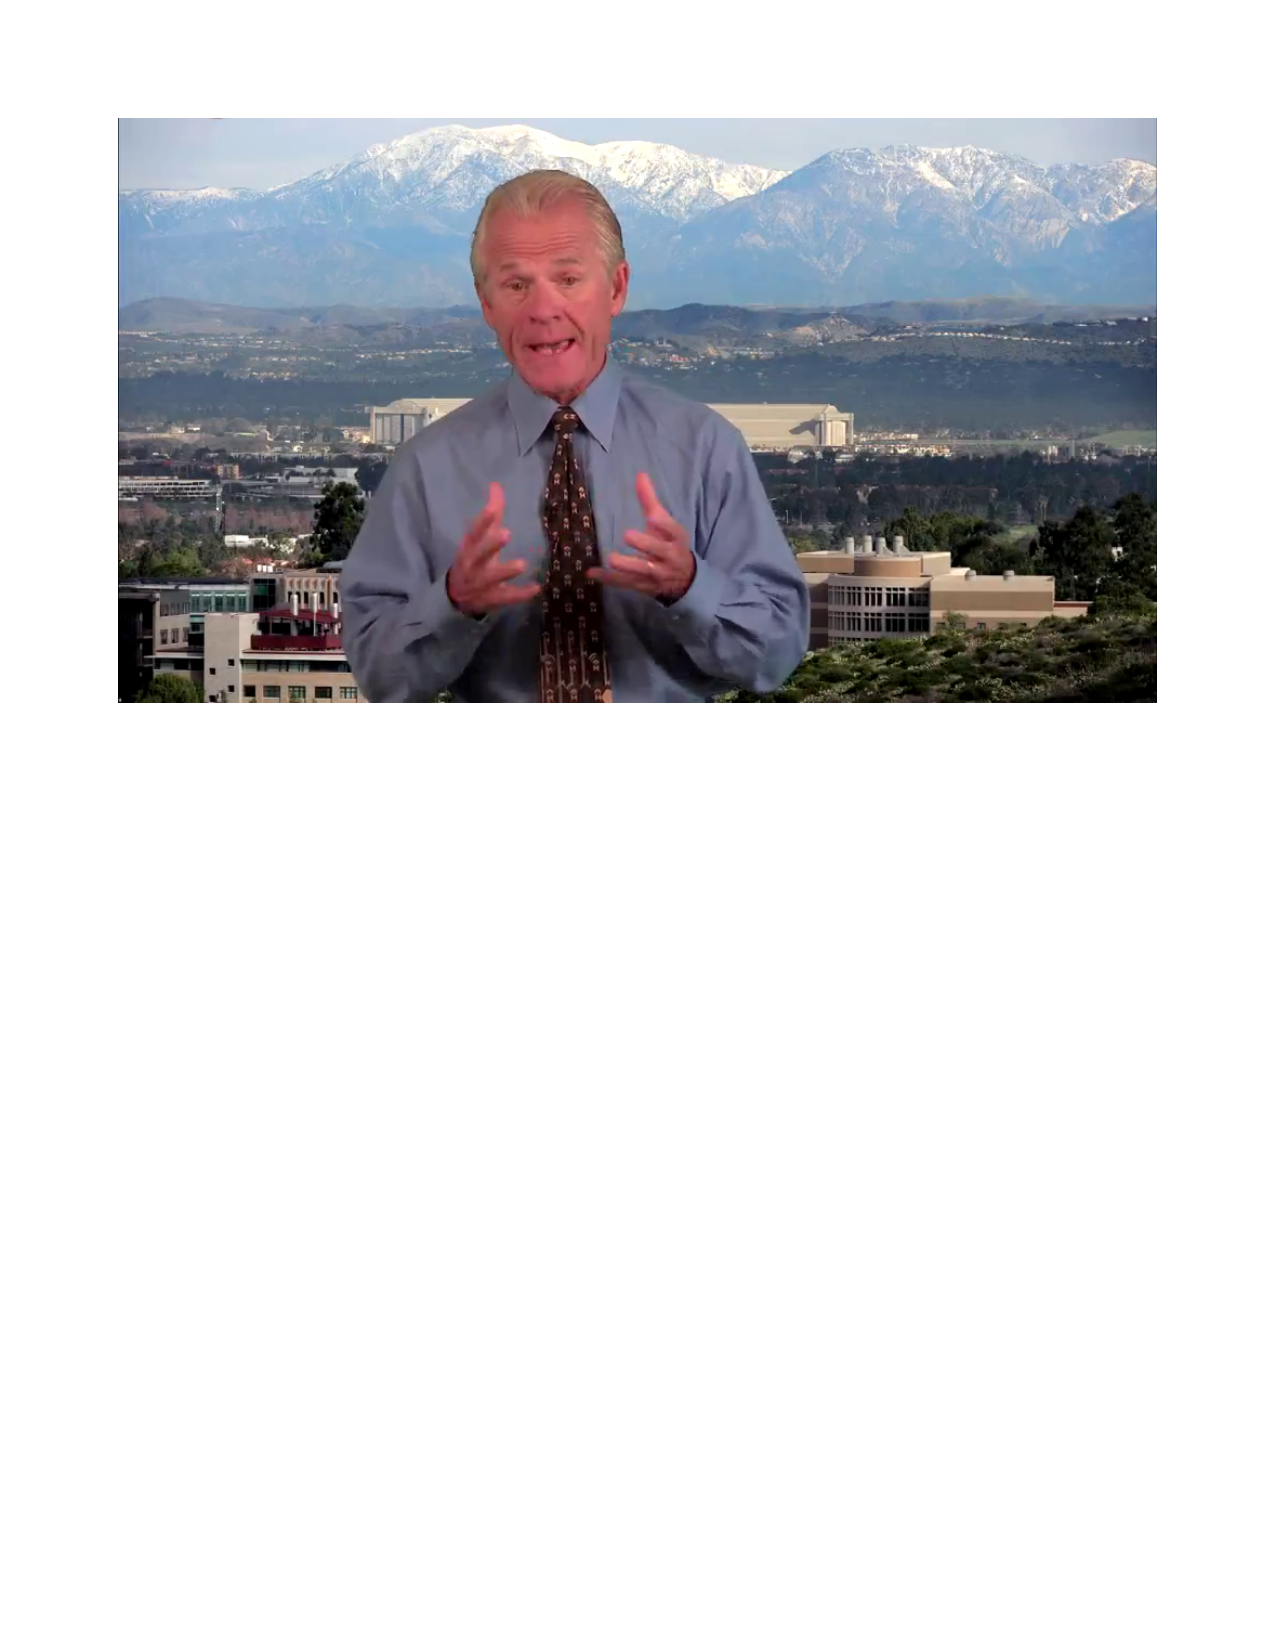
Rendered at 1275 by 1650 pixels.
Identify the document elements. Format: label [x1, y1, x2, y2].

picture [118, 118, 1157, 703]
